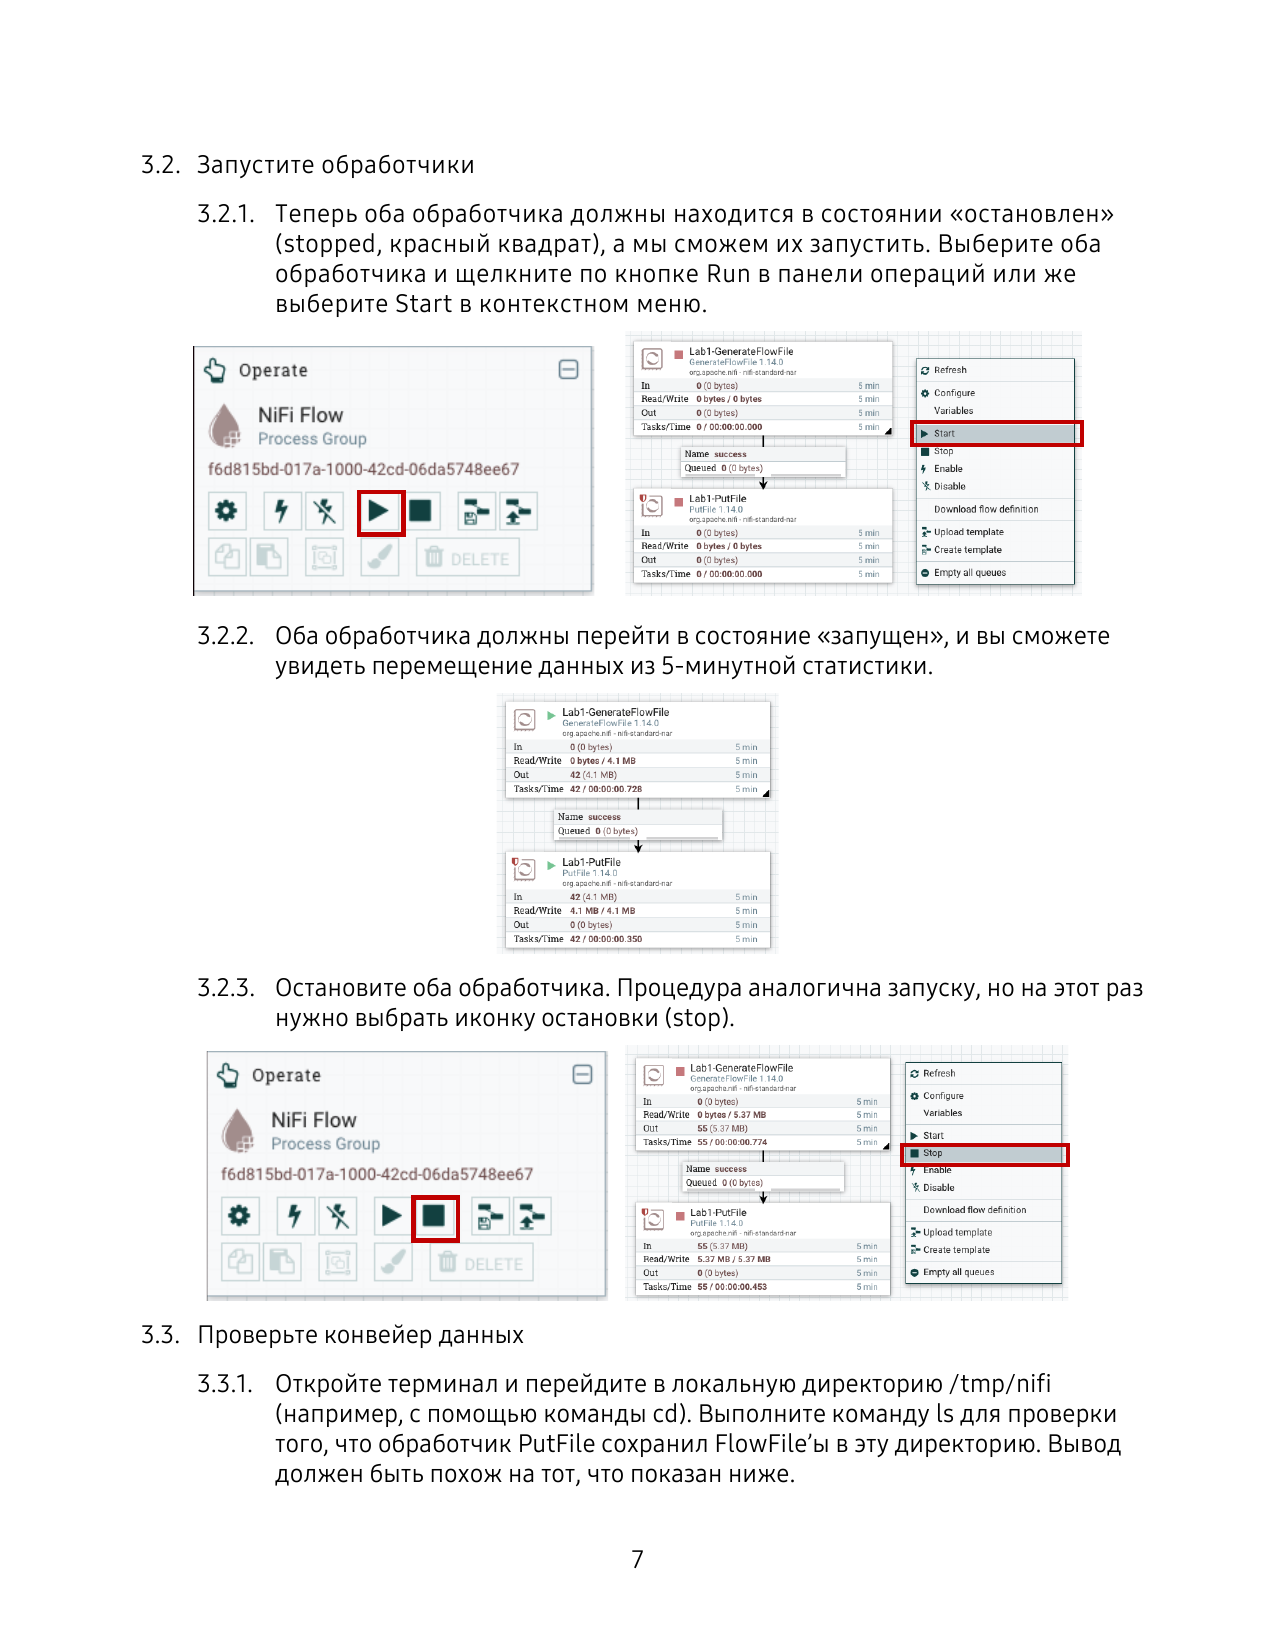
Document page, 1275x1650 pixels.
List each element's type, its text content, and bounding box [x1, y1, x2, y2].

list Остановите оба обработчика. Процедура аналогична запуску, но на этот раз нужно выбрать иконку остановки (stop). [197, 973, 1162, 1033]
picture [206, 1051, 609, 1301]
picture [904, 1147, 1066, 1163]
list Откройте терминал и перейдите в локальную директорию /tmp/nifi (например, с помощью команды cd). Выполните команду ls для проверки того, что обработчик PutFile сохранил FlowFile’ы в эту директорию. Вывод должен быть похож на тот, что показан ниже. [197, 1369, 1162, 1489]
list Теперь оба обработчика должны находится в состоянии «остановлен» (stopped, красный квадрат), а мы сможем их запустить. Выберите оба обработчика и щелкните по кнопке Run в панели операций или же выберите Start в контекстном меню. [197, 199, 1162, 319]
picture [193, 346, 595, 596]
picture [625, 1045, 1069, 1301]
picture [625, 331, 1082, 596]
picture [496, 693, 779, 954]
picture [914, 424, 1080, 443]
list Проверьте конвейер данных [141, 1320, 1162, 1350]
list Оба обработчика должны перейти в состояние «запущен», и вы сможете увидеть перемещение данных из 5-минутной статистики. [197, 621, 1162, 681]
list Запустите обработчики [141, 150, 1162, 180]
